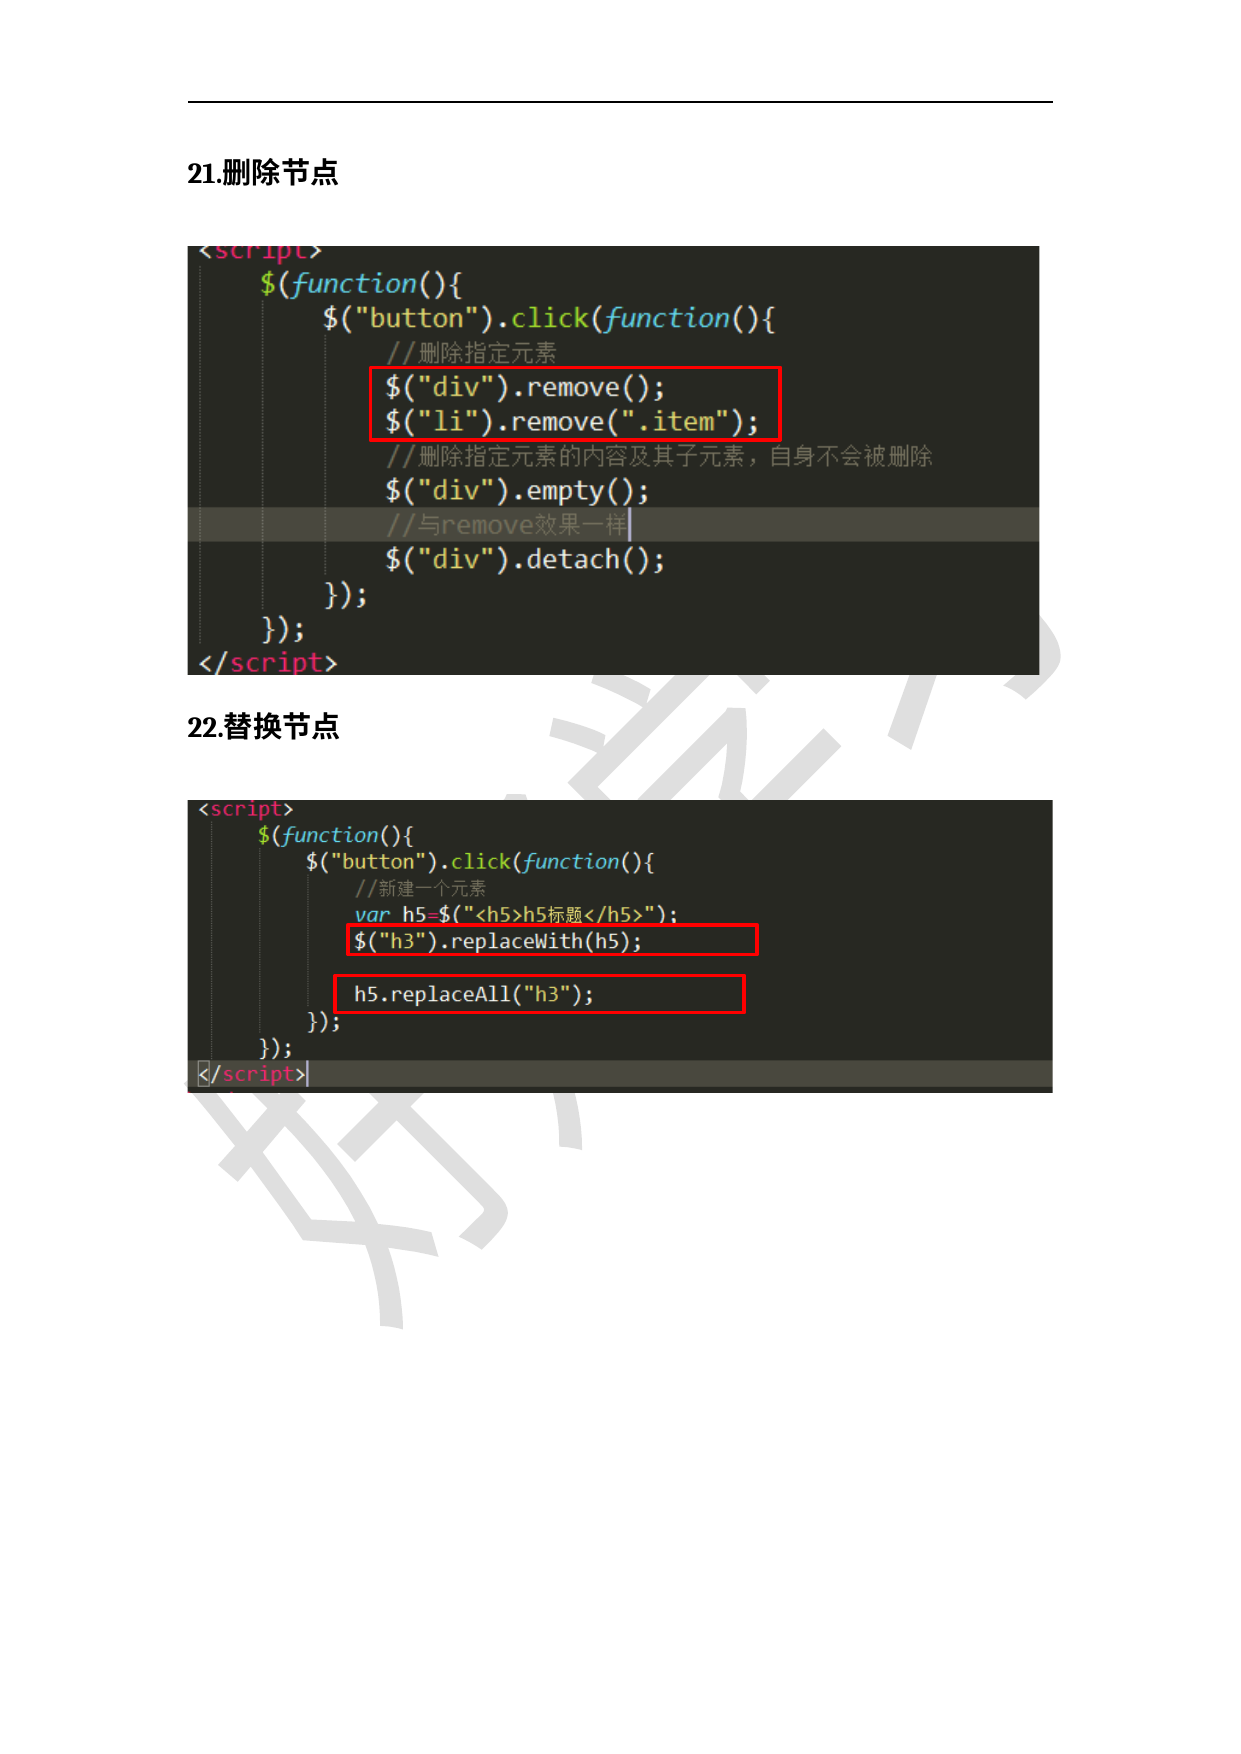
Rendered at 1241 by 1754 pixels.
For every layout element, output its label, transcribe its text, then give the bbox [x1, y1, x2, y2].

picture [187, 246, 1040, 675]
picture [187, 800, 1053, 1093]
subtitle 22.替换节点 [187, 704, 1053, 746]
subtitle 21.删除节点 [187, 150, 1053, 192]
